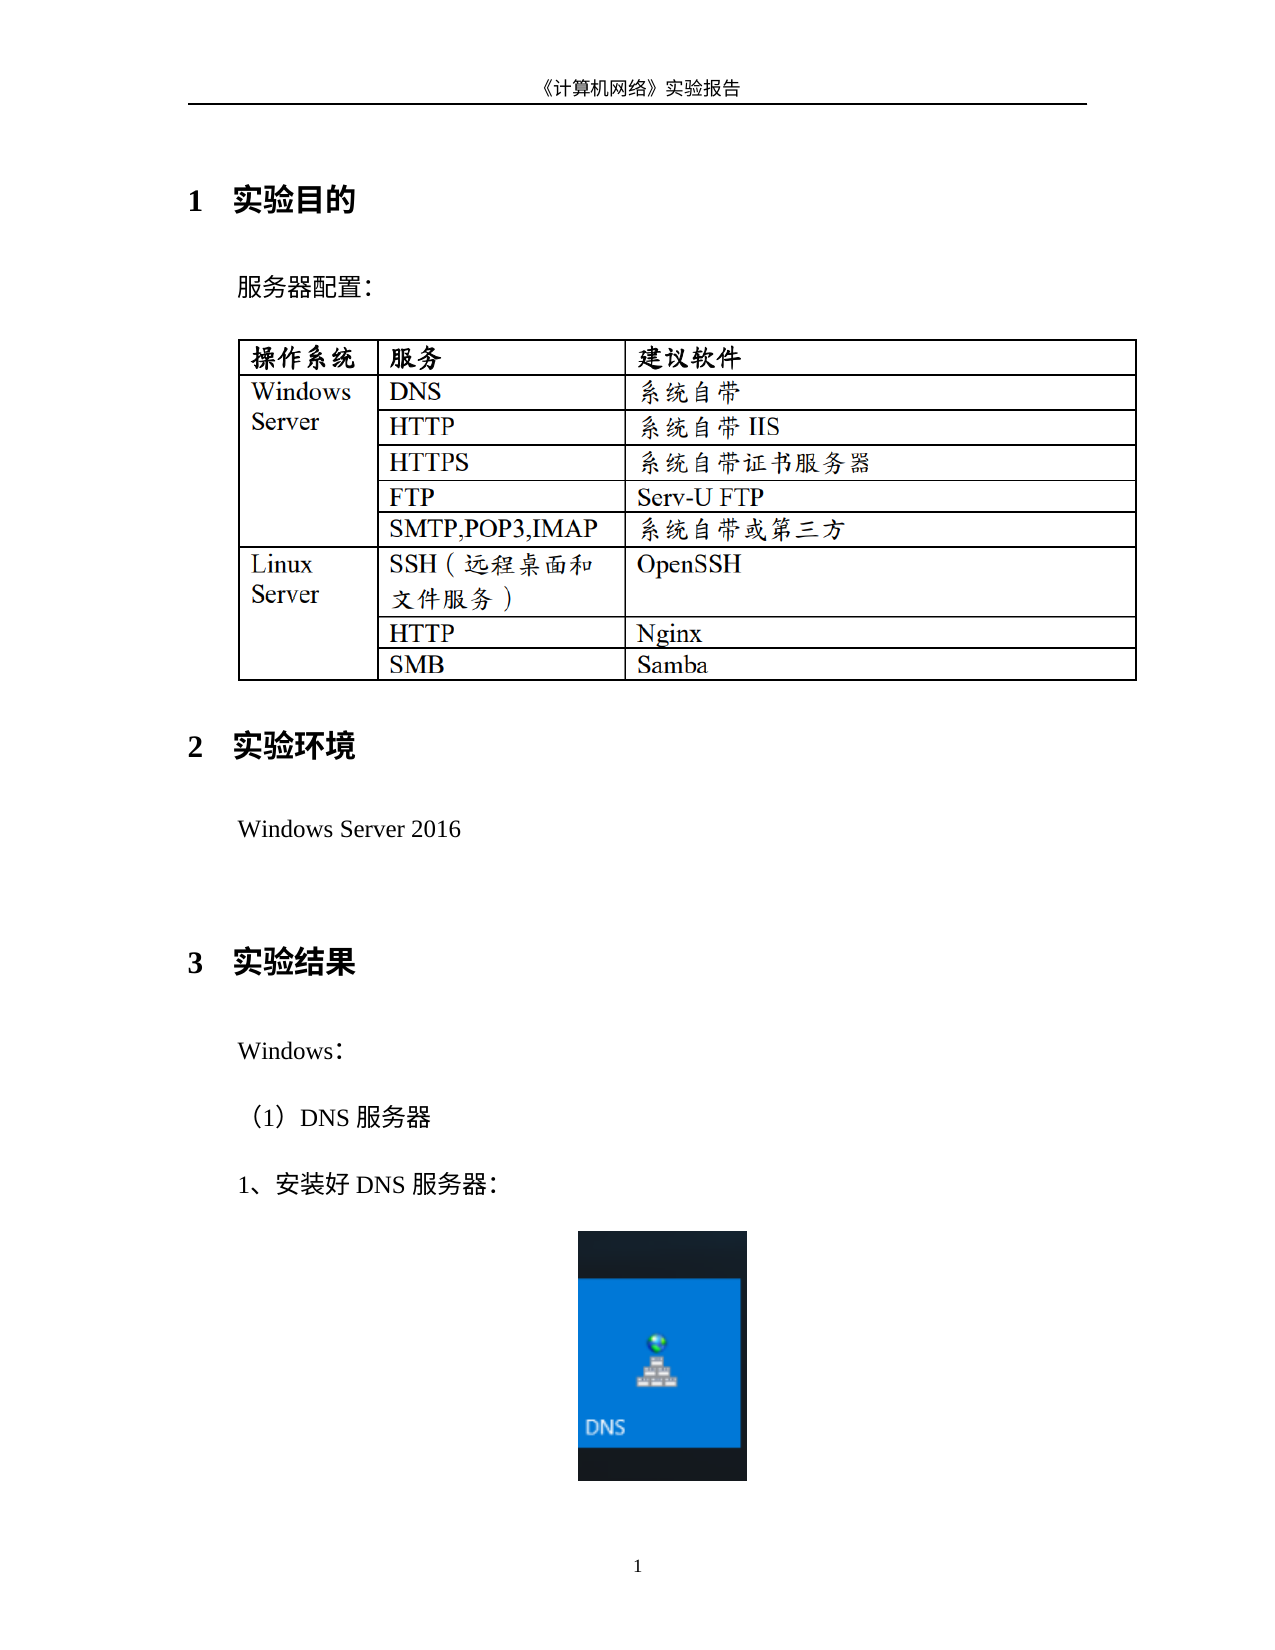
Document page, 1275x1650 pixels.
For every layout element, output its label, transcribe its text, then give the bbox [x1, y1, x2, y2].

list Windows： [187, 1030, 1087, 1067]
picture [237, 334, 1138, 682]
list 服务器配置： [187, 268, 1087, 304]
subtitle 实验环境 [187, 721, 1087, 766]
list 1、安装好 DNS 服务器： [187, 1164, 1087, 1200]
list （1）DNS 服务器 [187, 1097, 1087, 1133]
list Windows Server 2016 [187, 814, 1087, 843]
subtitle 实验结果 [187, 938, 1087, 983]
picture [578, 1231, 747, 1481]
subtitle 实验目的 [187, 175, 1087, 220]
